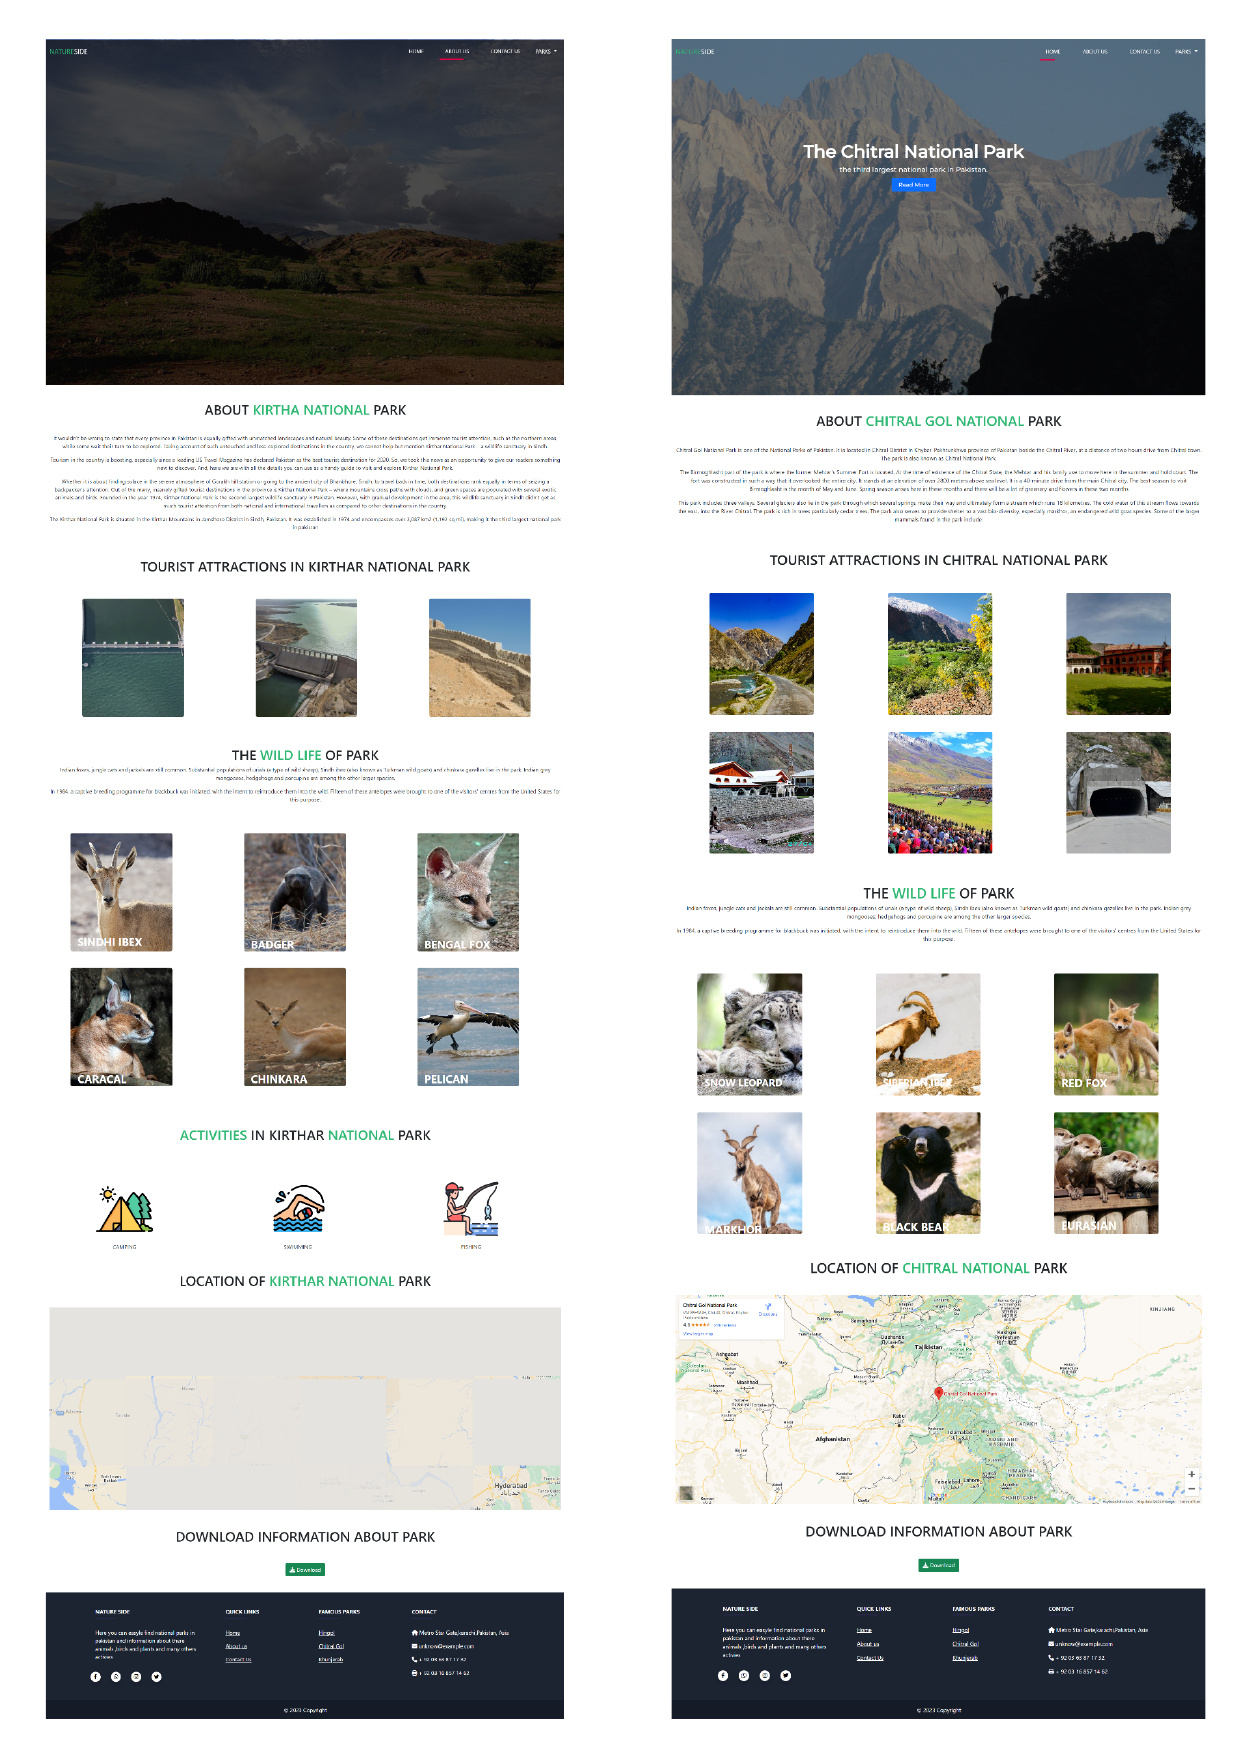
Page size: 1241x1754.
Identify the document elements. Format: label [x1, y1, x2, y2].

picture [45, 39, 564, 1719]
picture [671, 39, 1206, 1719]
